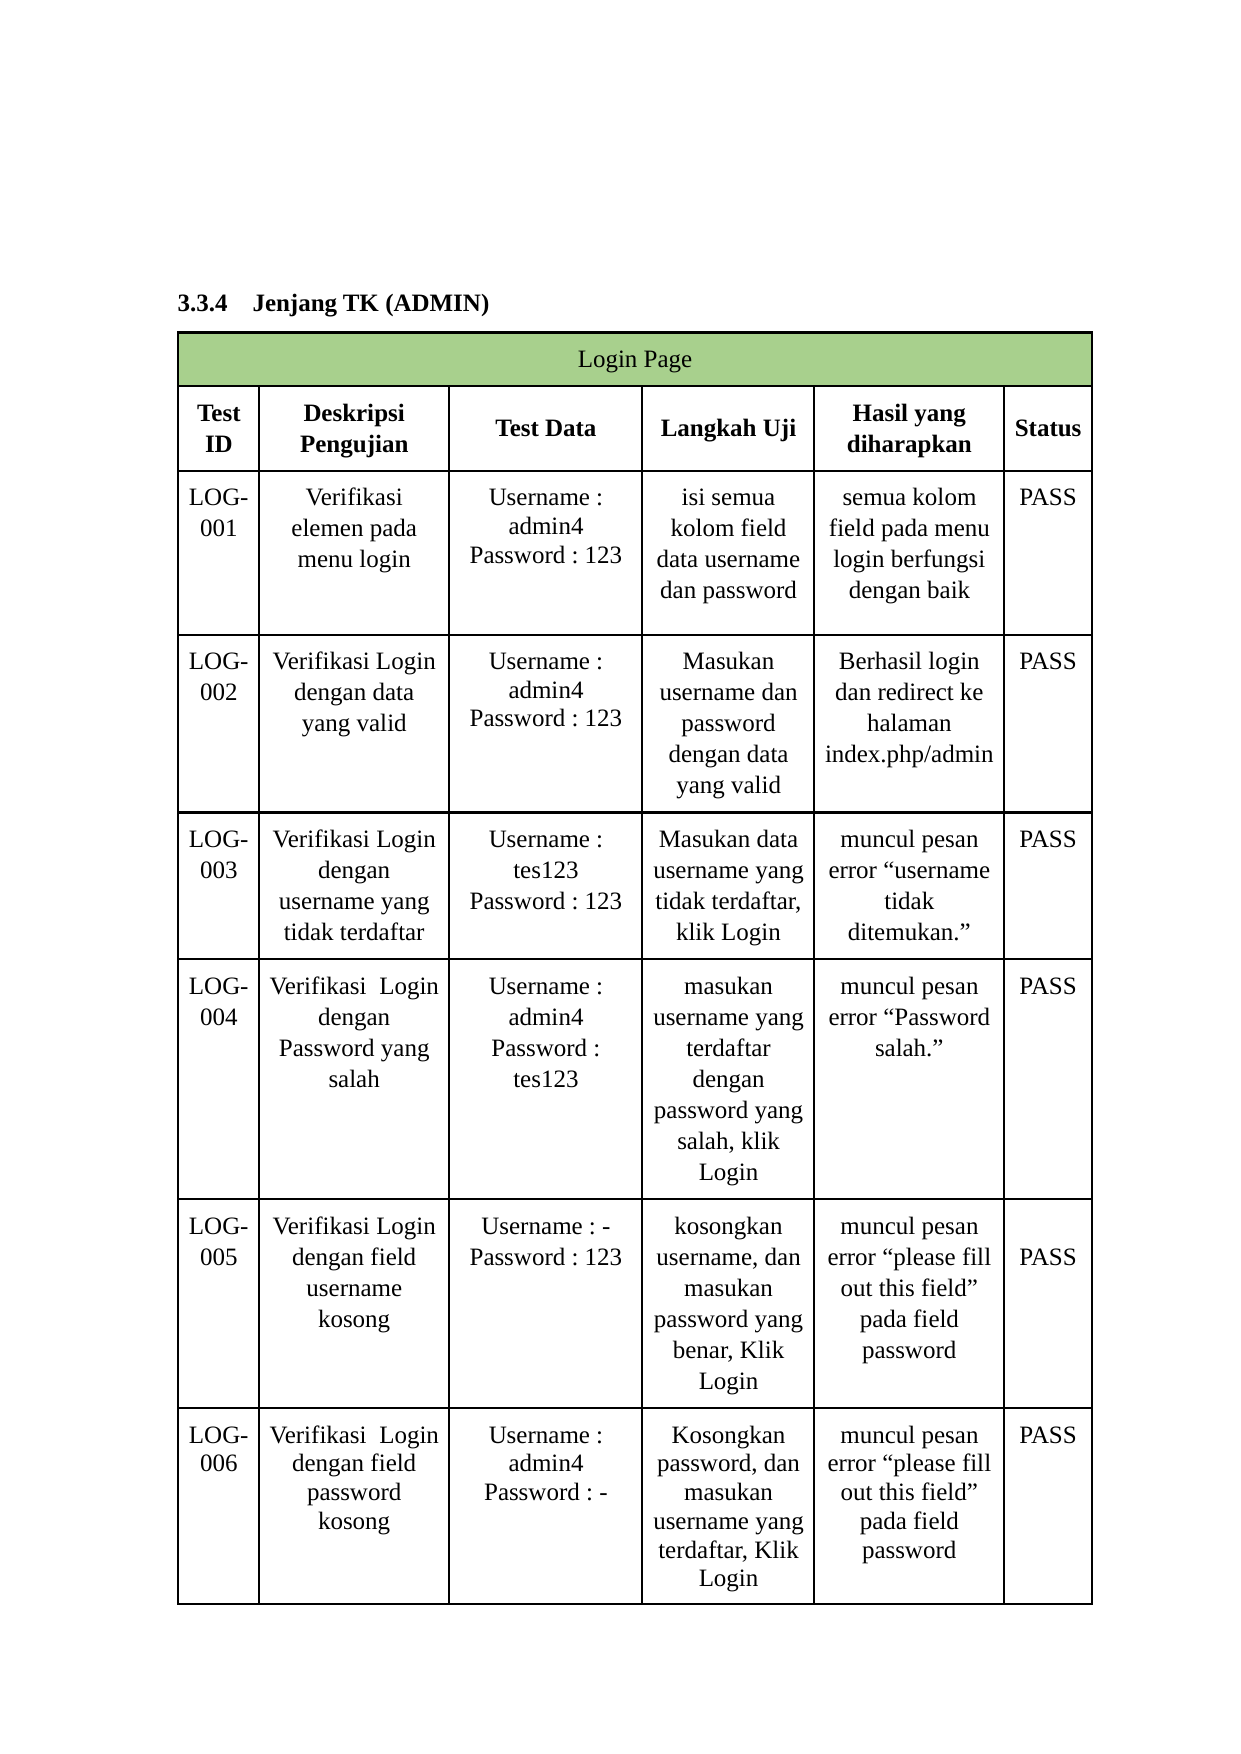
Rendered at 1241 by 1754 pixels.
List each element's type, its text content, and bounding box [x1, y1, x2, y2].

table_cell PASS [1005, 1409, 1091, 1603]
table_cell muncul pesan error “please fill out this field” pada field password [815, 1200, 1003, 1407]
table_cell Username : admin4 Password : - [450, 1409, 641, 1603]
table_cell Verifikasi Login dengan data yang valid [260, 636, 448, 811]
table_cell Status [1005, 387, 1091, 470]
table_cell Masukan username dan password dengan data yang valid [643, 636, 813, 811]
table_cell isi semua kolom field data username dan password [643, 472, 813, 633]
table_cell Verifikasi Login dengan Password yang salah [260, 960, 448, 1198]
table_cell kosongkan username, dan masukan password yang benar, Klik Login [643, 1200, 813, 1407]
table_cell Langkah Uji [643, 387, 813, 470]
table_cell Username : - Password : 123 [450, 1200, 641, 1407]
subtitle 3.3.4 Jenjang TK (ADMIN) [177, 288, 1092, 317]
table_cell Verifikasi elemen pada menu login [260, 472, 448, 633]
table_cell LOG-004 [179, 960, 258, 1198]
table_cell Username : admin4 Password : tes123 [450, 960, 641, 1198]
table_cell muncul pesan error “username tidak ditemukan.” [815, 814, 1003, 958]
table_cell Test ID [179, 387, 258, 470]
table_cell PASS [1005, 814, 1091, 958]
table_cell Hasil yang diharapkan [815, 387, 1003, 470]
table_cell LOG-006 [179, 1409, 258, 1603]
table_cell semua kolom field pada menu login berfungsi dengan baik [815, 472, 1003, 633]
table_cell Masukan data username yang tidak terdaftar, klik Login [643, 814, 813, 958]
table_cell Username : tes123 Password : 123 [450, 814, 641, 958]
table_cell Berhasil login dan redirect ke halaman index.php/admin [815, 636, 1003, 811]
table_header Login Page [179, 334, 1091, 385]
table_cell PASS [1005, 1200, 1091, 1407]
table_cell LOG-002 [179, 636, 258, 811]
table_cell Deskripsi Pengujian [260, 387, 448, 470]
table_cell muncul pesan error “Password salah.” [815, 960, 1003, 1198]
table_cell Verifikasi Login dengan username yang tidak terdaftar [260, 814, 448, 958]
table_cell PASS [1005, 472, 1091, 633]
table_cell LOG-001 [179, 472, 258, 633]
table_cell Verifikasi Login dengan field password kosong [260, 1409, 448, 1603]
table_cell Username : admin4 Password : 123 [450, 472, 641, 633]
table_cell Verifikasi Login dengan field username kosong [260, 1200, 448, 1407]
table_cell LOG-003 [179, 814, 258, 958]
table_cell masukan username yang terdaftar dengan password yang salah, klik Login [643, 960, 813, 1198]
table_cell PASS [1005, 636, 1091, 811]
table_cell LOG-005 [179, 1200, 258, 1407]
table_cell Username : admin4 Password : 123 [450, 636, 641, 811]
table_cell Kosongkan password, dan masukan username yang terdaftar, Klik Login [643, 1409, 813, 1603]
table_cell Test Data [450, 387, 641, 470]
table_cell PASS [1005, 960, 1091, 1198]
table_cell muncul pesan error “please fill out this field” pada field password [815, 1409, 1003, 1603]
